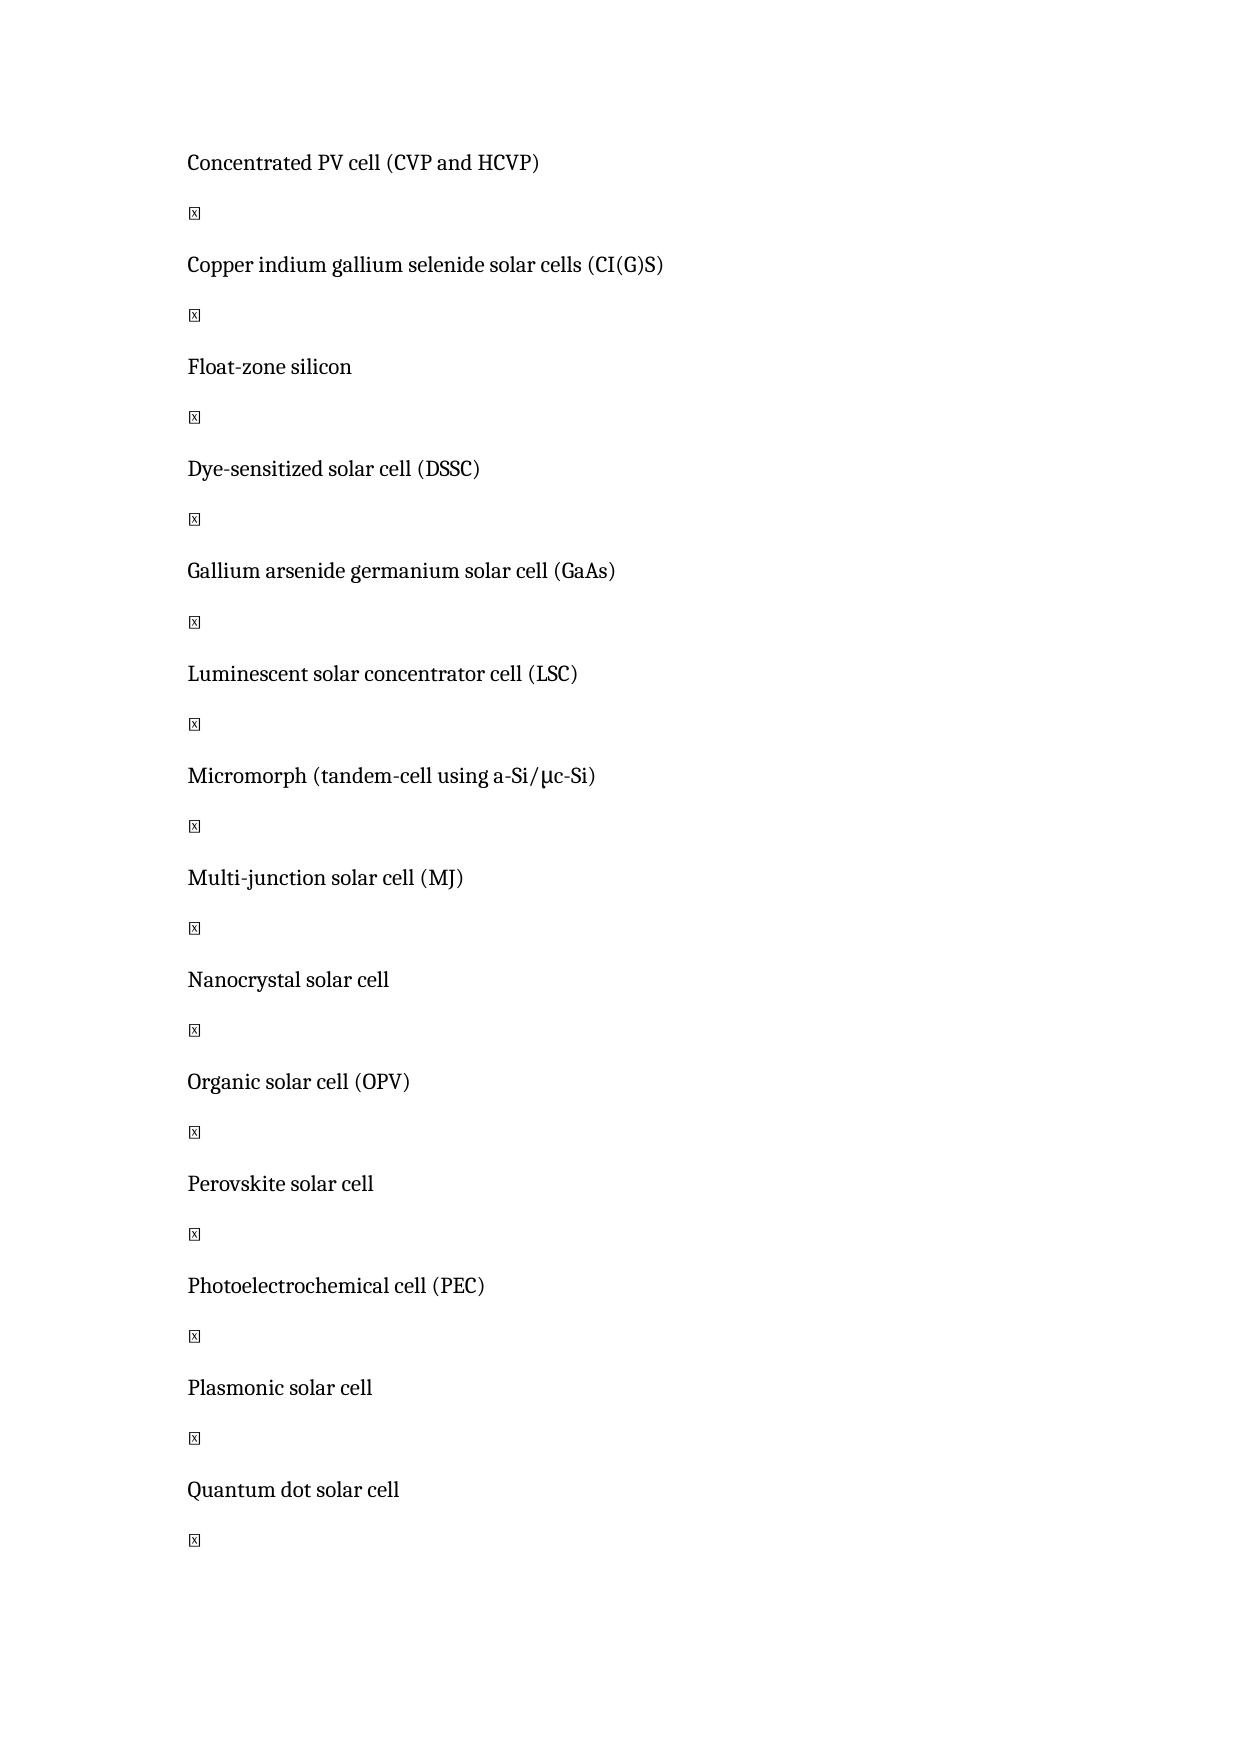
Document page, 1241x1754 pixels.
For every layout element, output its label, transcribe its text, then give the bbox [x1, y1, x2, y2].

text  [187, 711, 1053, 738]
text  [187, 1018, 1053, 1044]
text  [187, 507, 1053, 534]
text Photoelectrochemical cell (PEC) [187, 1273, 1053, 1299]
text Copper indium gallium selenide solar cells (CI(G)S) [187, 252, 1053, 278]
text Multi-junction solar cell (MJ) [187, 864, 1053, 891]
text Dye-sensitized solar cell (DSSC) [187, 456, 1053, 483]
text  [187, 1528, 1053, 1554]
text  [187, 916, 1053, 942]
text Organic solar cell (OPV) [187, 1069, 1053, 1095]
text Perovskite solar cell [187, 1171, 1053, 1197]
text  [187, 405, 1053, 432]
text Gallium arsenide germanium solar cell (GaAs) [187, 558, 1053, 585]
text Luminescent solar concentrator cell (LSC) [187, 660, 1053, 687]
text Float-zone silicon [187, 354, 1053, 381]
text  [187, 813, 1053, 840]
text  [187, 609, 1053, 636]
text Micromorph (tandem-cell using a-Si/μc-Si) [187, 762, 1053, 789]
text  [187, 1120, 1053, 1146]
text Nanocrystal solar cell [187, 967, 1053, 993]
text Plasmonic solar cell [187, 1375, 1053, 1401]
text  [187, 303, 1053, 329]
text  [187, 1324, 1053, 1350]
text  [187, 201, 1053, 227]
text Concentrated PV cell (CVP and HCVP) [187, 150, 1053, 176]
text Quantum dot solar cell [187, 1477, 1053, 1503]
text  [187, 1222, 1053, 1248]
text  [187, 1426, 1053, 1452]
